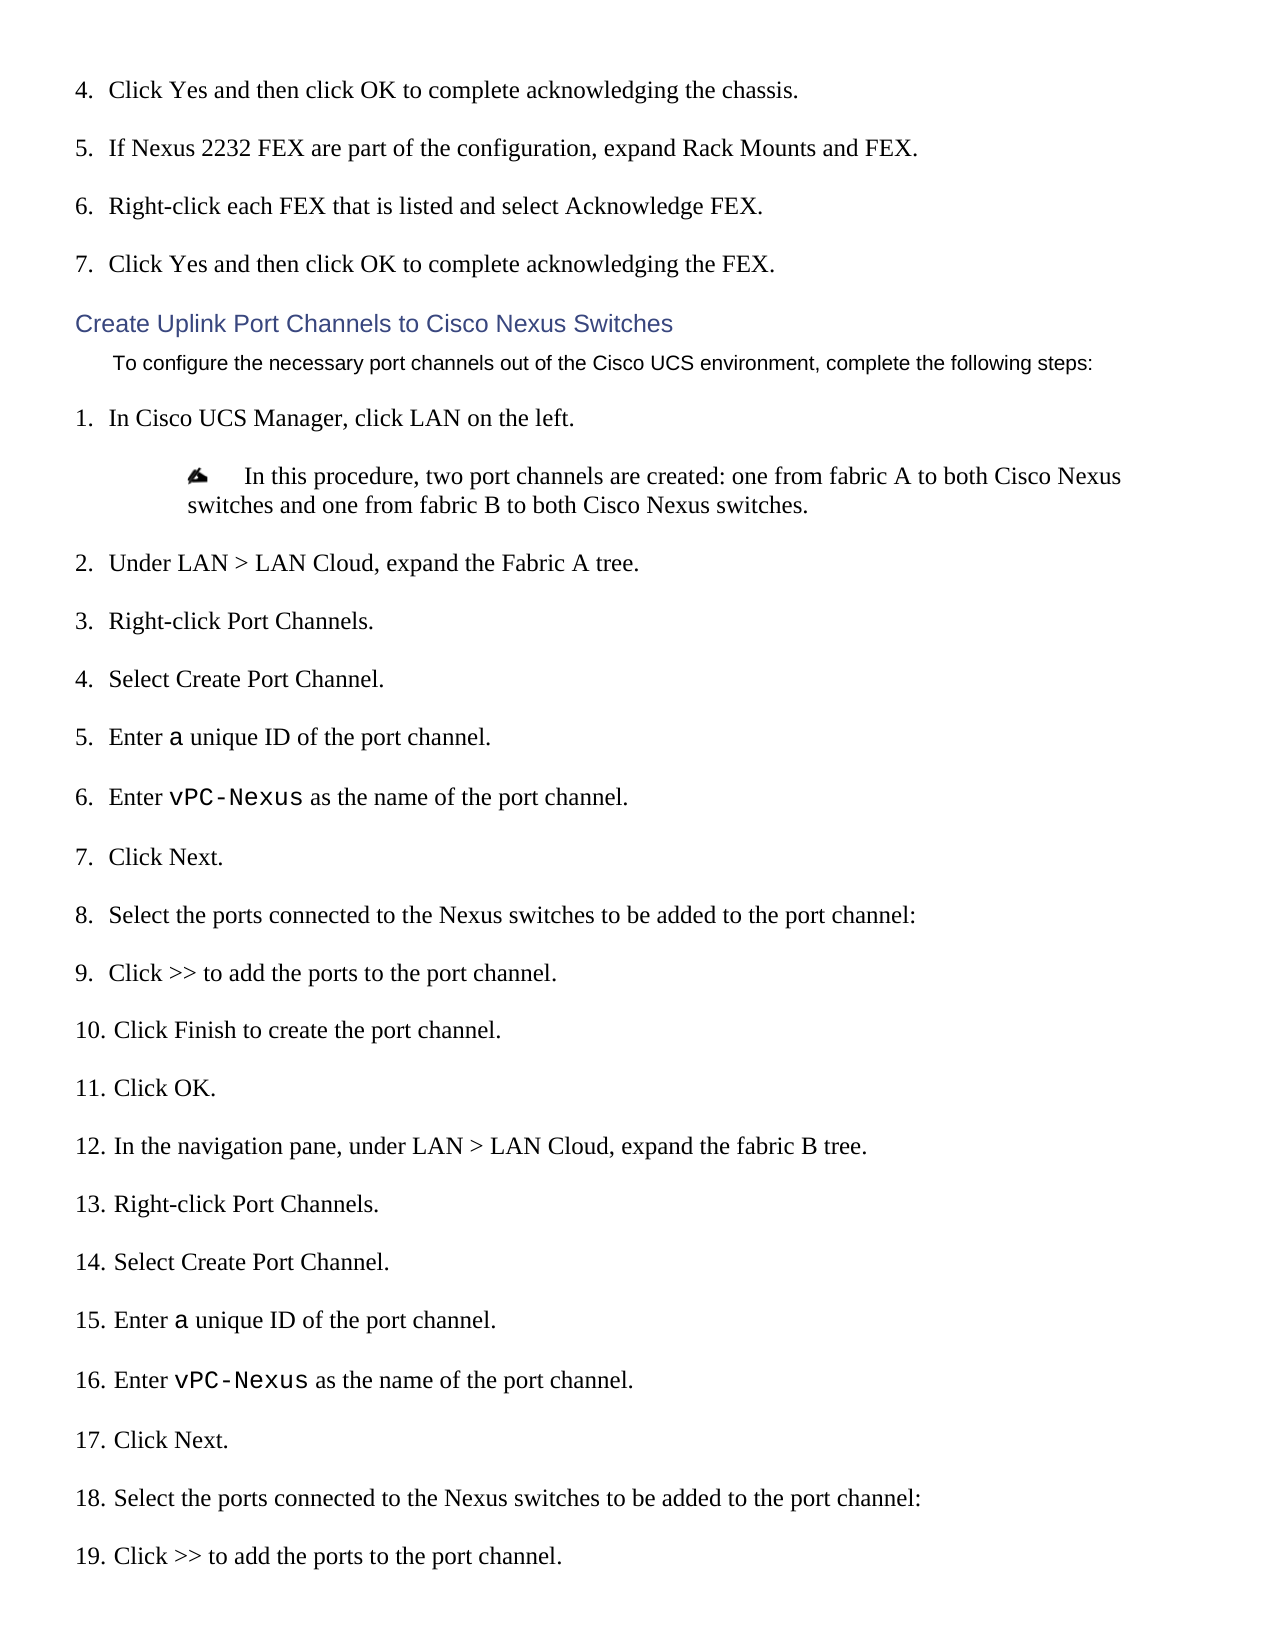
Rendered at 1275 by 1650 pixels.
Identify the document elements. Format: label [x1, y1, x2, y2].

picture [187, 467, 208, 485]
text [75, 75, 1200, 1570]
